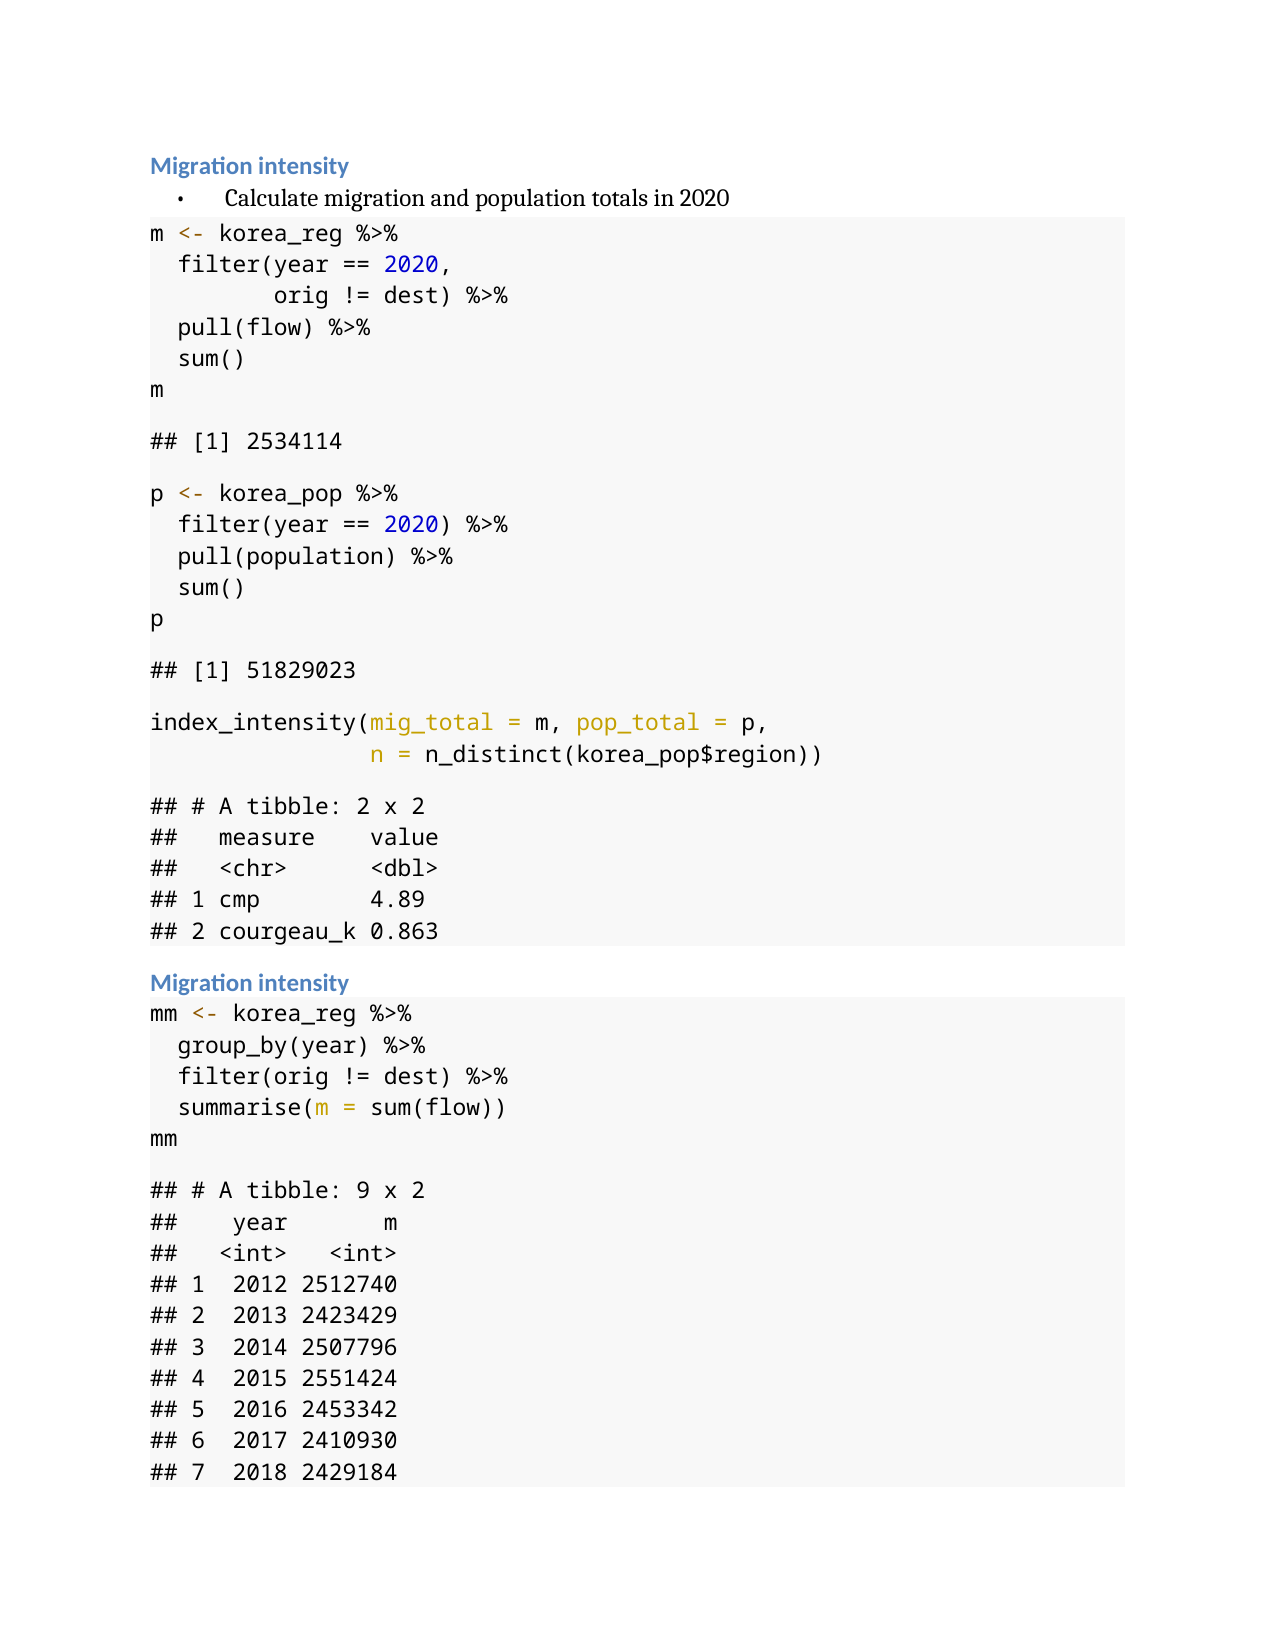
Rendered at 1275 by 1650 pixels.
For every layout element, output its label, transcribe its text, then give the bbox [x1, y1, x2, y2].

text ## # A tibble: 2 x 2 ## measure value ## <chr> <dbl> ## 1 cmp 4.89 ## 2 courgeau_k 0.863 [150, 790, 1125, 946]
text index_intensity(mig_total = m, pop_total = p, n = n_distinct(korea_pop$region)) [769, 706, 1125, 769]
subtitle Migration intensity [150, 967, 1125, 997]
text ## [1] 51829023 [150, 654, 1125, 686]
text p <- korea_pop %>% filter(year == 2020) %>% pull(population) %>% sum() p [150, 477, 1125, 633]
text m <- korea_reg %>% filter(year == 2020, orig != dest) %>% pull(flow) %>% sum() m [164, 217, 1125, 404]
subtitle Migration intensity [150, 150, 1125, 181]
text mm <- korea_reg %>% group_by(year) %>% filter(orig != dest) %>% summarise(m = sum(flow)) mm [150, 997, 1125, 1153]
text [150, 1174, 1125, 1487]
list Calculate migration and population totals in 2020 [175, 184, 1125, 213]
text ## [1] 2534114 [150, 425, 1125, 456]
